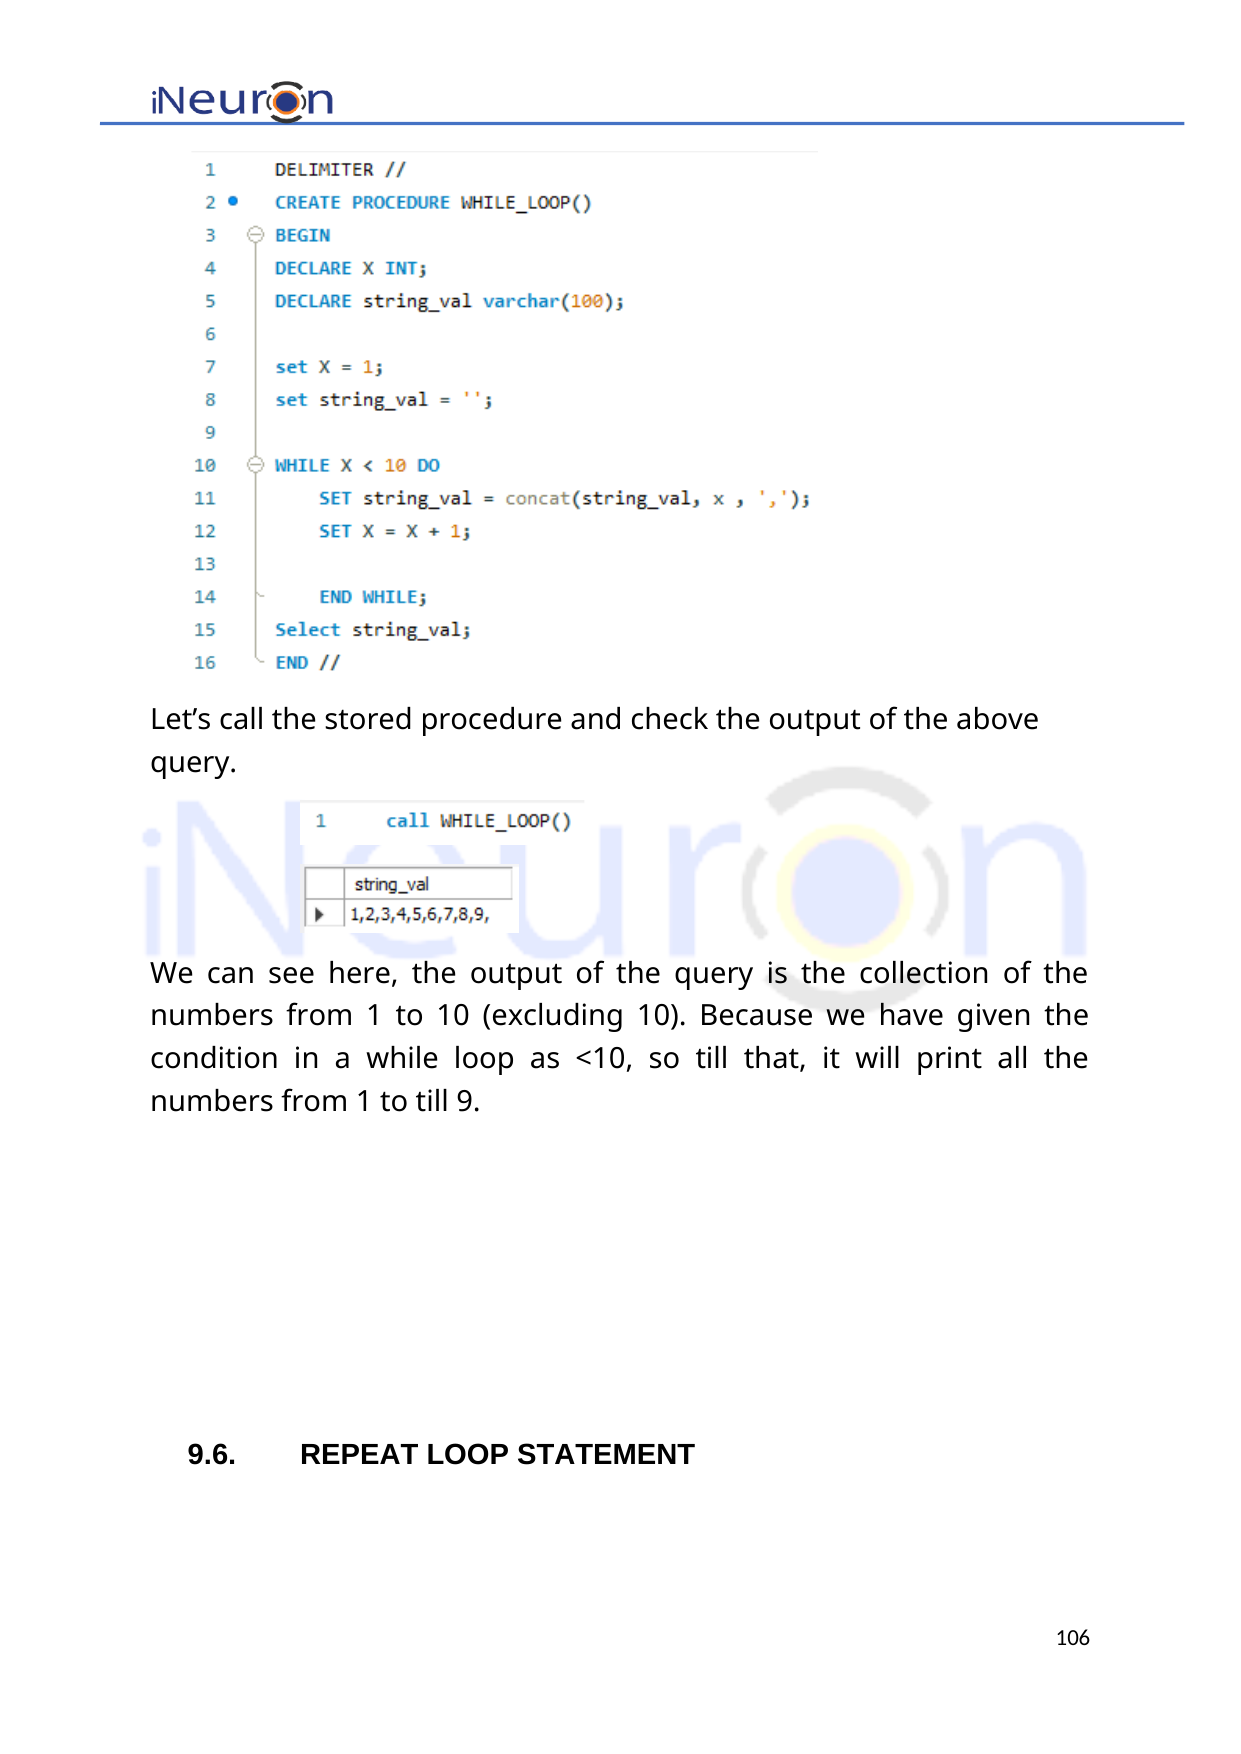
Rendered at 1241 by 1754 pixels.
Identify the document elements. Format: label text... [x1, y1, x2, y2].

picture [150, 75, 335, 124]
text Let’s call the stored procedure and check the output of the above query. [150, 698, 1090, 781]
picture [191, 151, 818, 680]
text We can see here, the output of the query is the collection of the numbers from 1 to 10 (excluding 10). Because we have given the condition in a while loop as <10, so till that, it will print all the numbers from 1 to till 9. [150, 952, 1090, 1120]
picture [300, 800, 585, 845]
subtitle REPEAT LOOP STATEMENT [187, 1437, 1090, 1471]
picture [300, 864, 519, 933]
